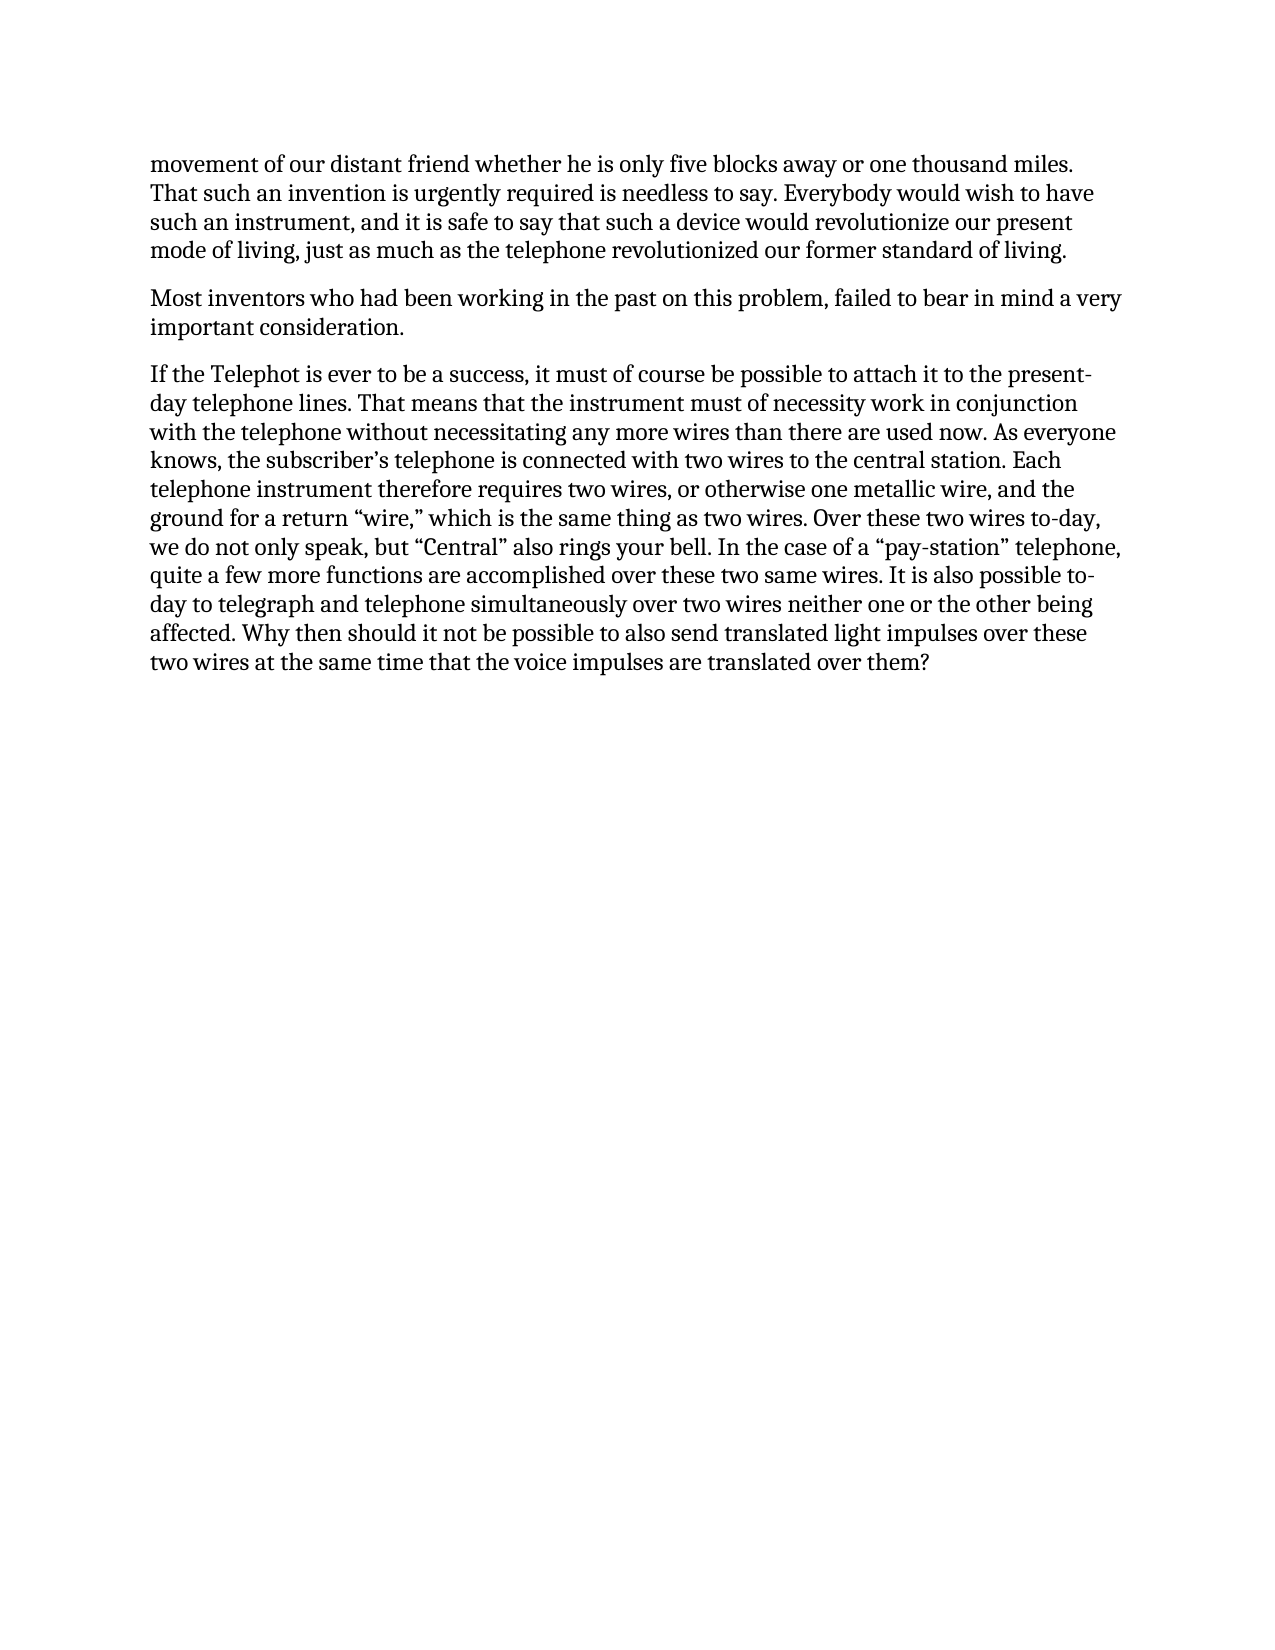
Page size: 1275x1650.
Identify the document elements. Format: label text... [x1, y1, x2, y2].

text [150, 150, 1125, 265]
text If the Telephot is ever to be a success, it must of course be possible to attach it to the present-day telephone lines. That means that the instrument must of necessity work in conjunction with the telephone without necessitating any more wires than there are used now. As everyone knows, the subscriber’s telephone is connected with two wires to the central station. Each telephone instrument therefore requires two wires, or otherwise one metallic wire, and the ground for a return “wire,” which is the same thing as two wires. Over these two wires to-day, we do not only speak, but “Central” also rings your bell. In the case of a “pay-station” telephone, quite a few more functions are accomplished over these two same wires. It is also possible to-day to telegraph and telephone simultaneously over two wires neither one or the other being affected. Why then should it not be possible to also send translated light impulses over these two wires at the same time that the voice impulses are translated over them? [150, 360, 1125, 676]
text Most inventors who had been working in the past on this problem, failed to bear in mind a very important consideration. [150, 284, 1125, 341]
